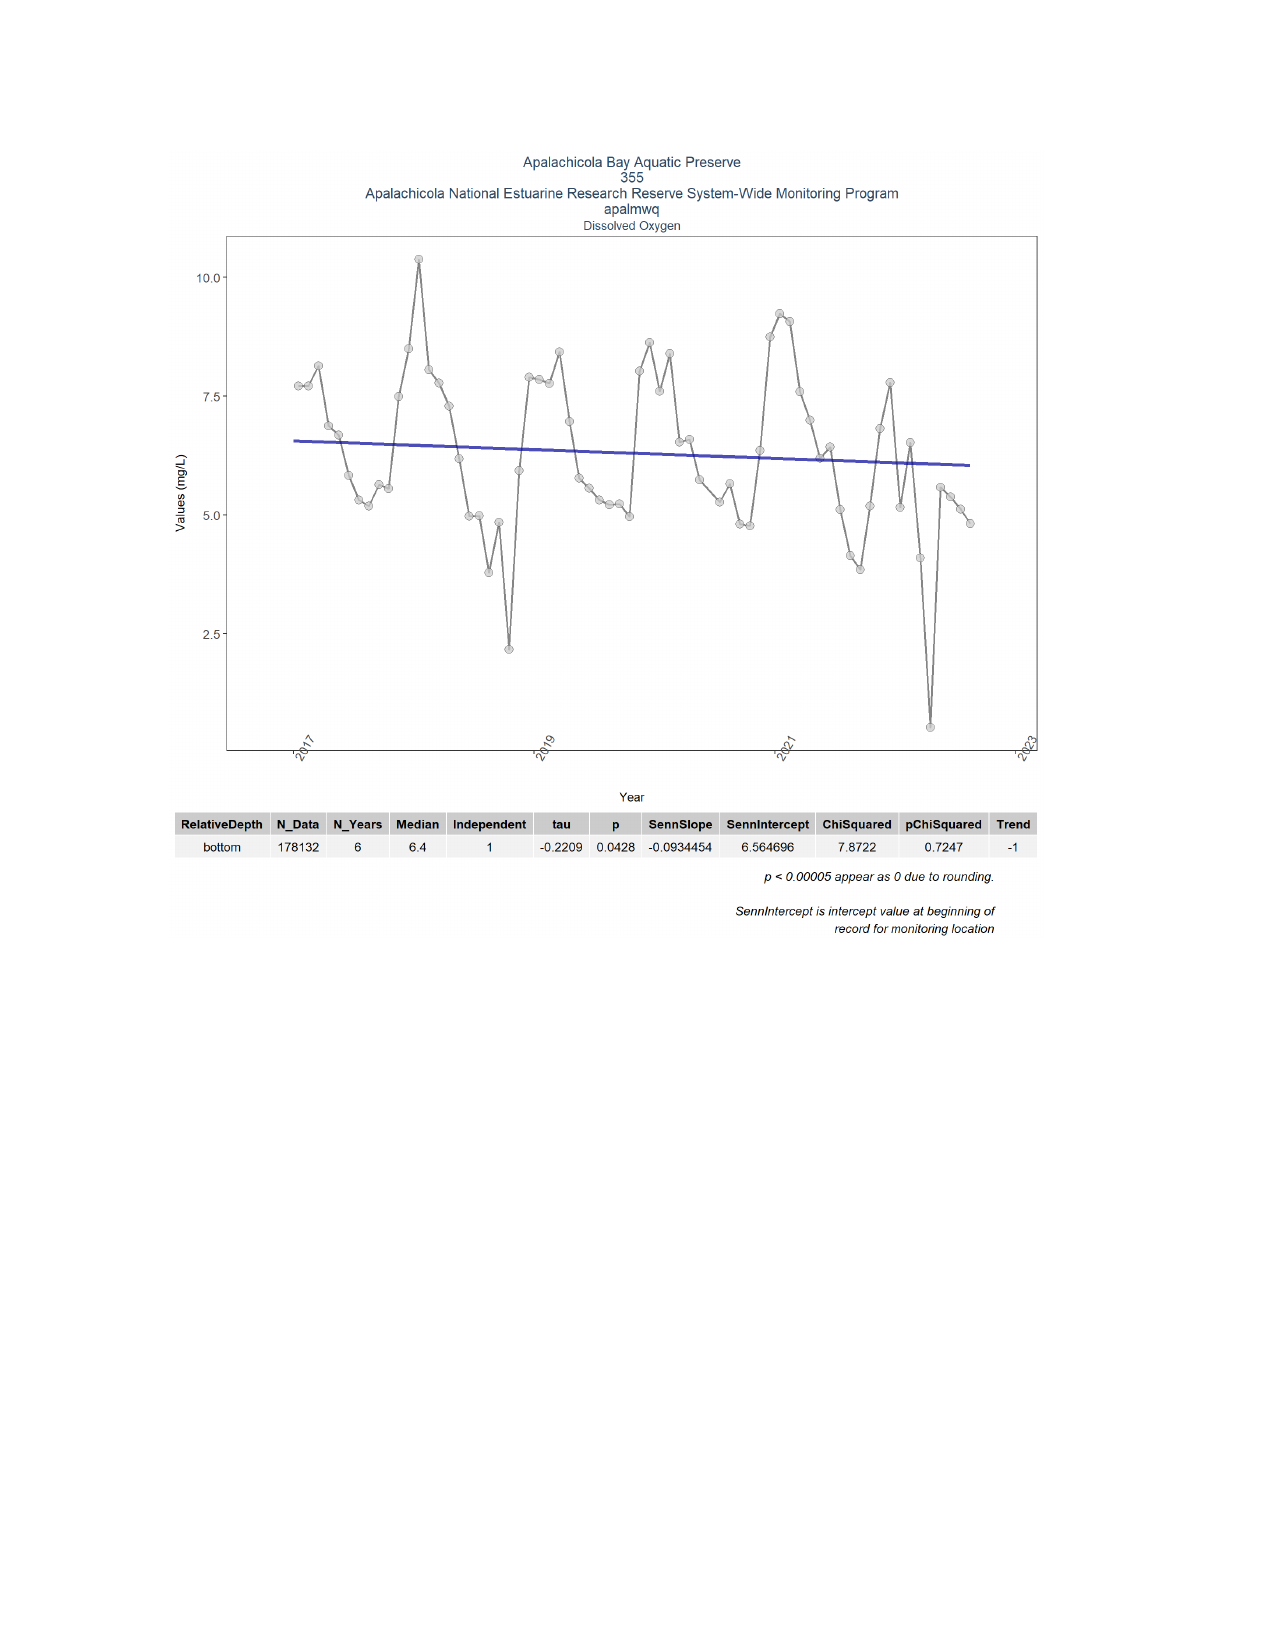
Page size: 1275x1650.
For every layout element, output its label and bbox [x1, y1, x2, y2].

picture [168, 150, 1044, 938]
